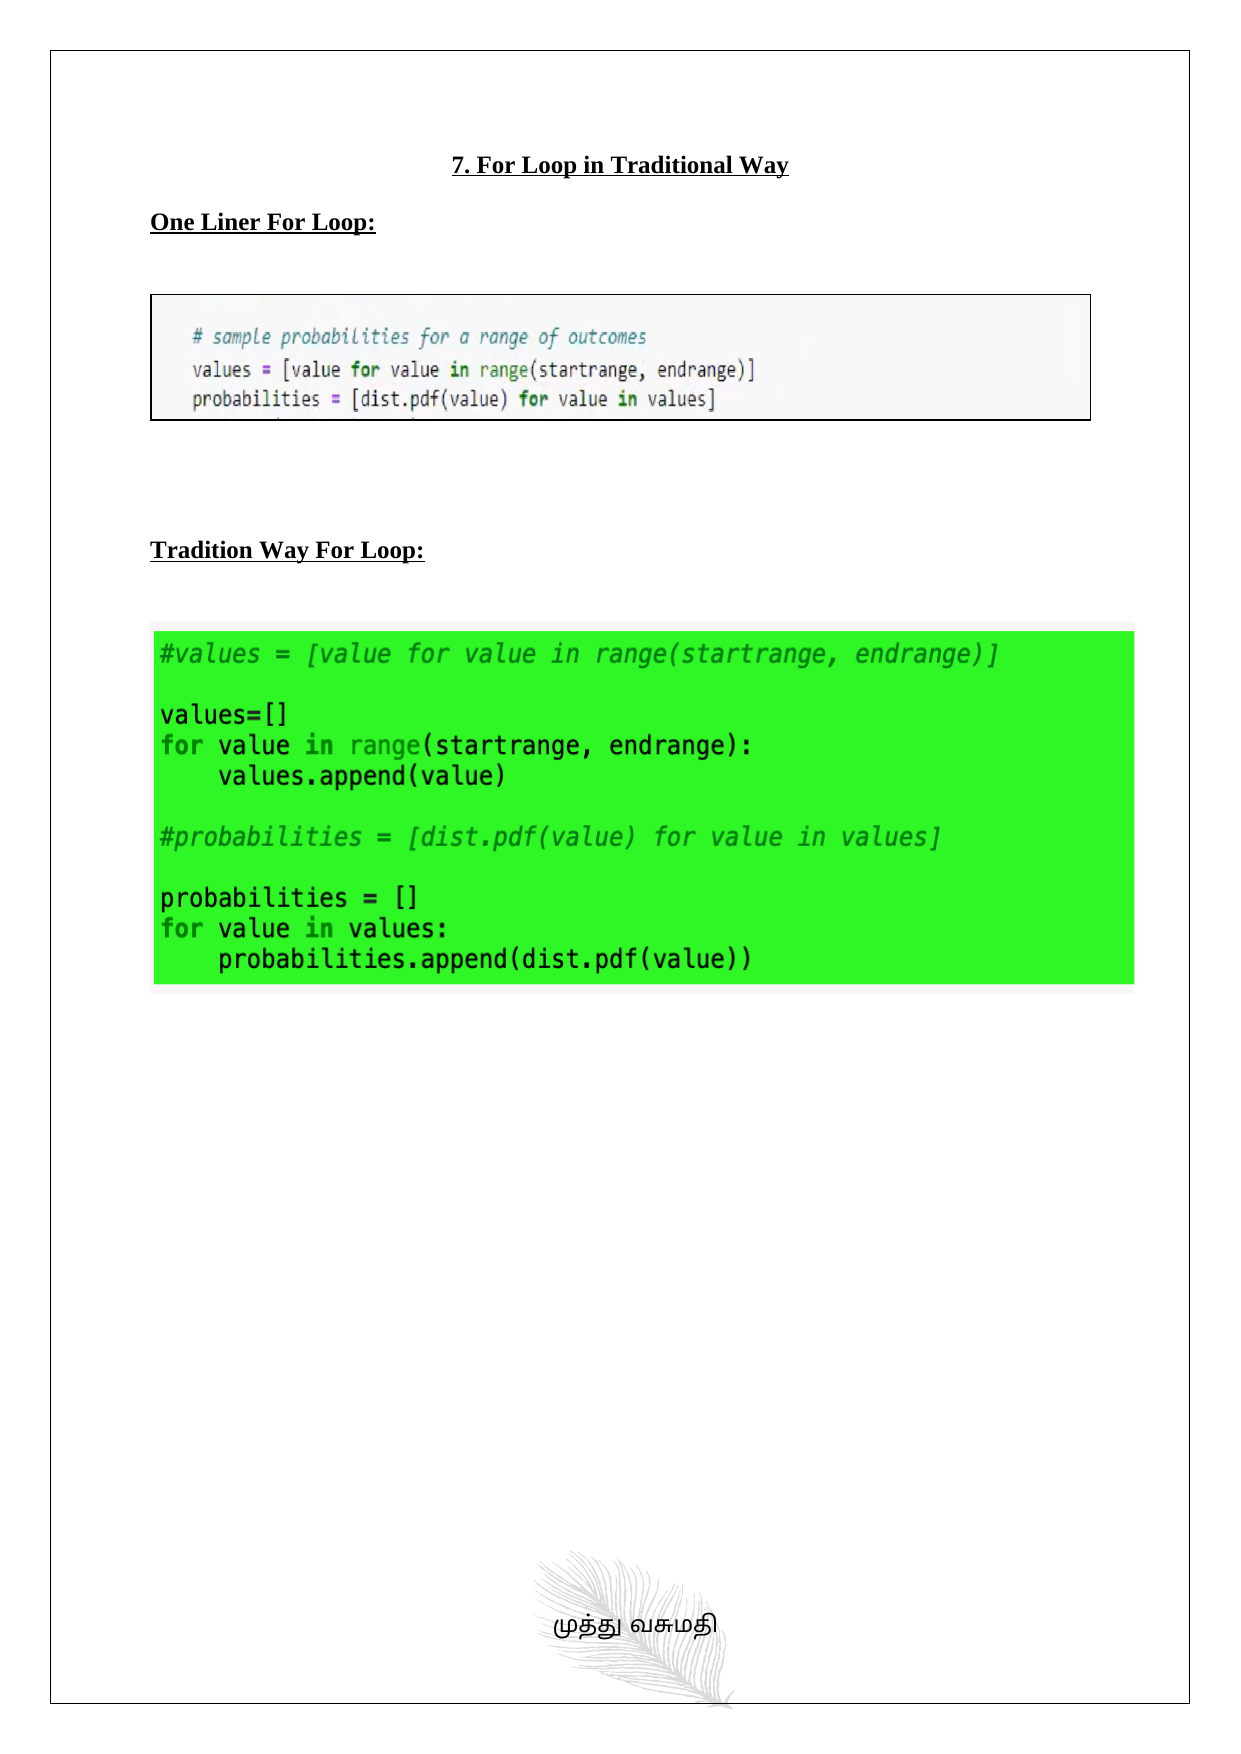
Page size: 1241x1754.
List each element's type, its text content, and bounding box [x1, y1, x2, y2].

text Tradition Way For Loop: [150, 536, 1090, 564]
text 7. For Loop in Traditional Way [150, 150, 1090, 179]
picture [152, 295, 1090, 419]
picture [150, 621, 1135, 994]
text One Liner For Loop: [150, 207, 1090, 236]
